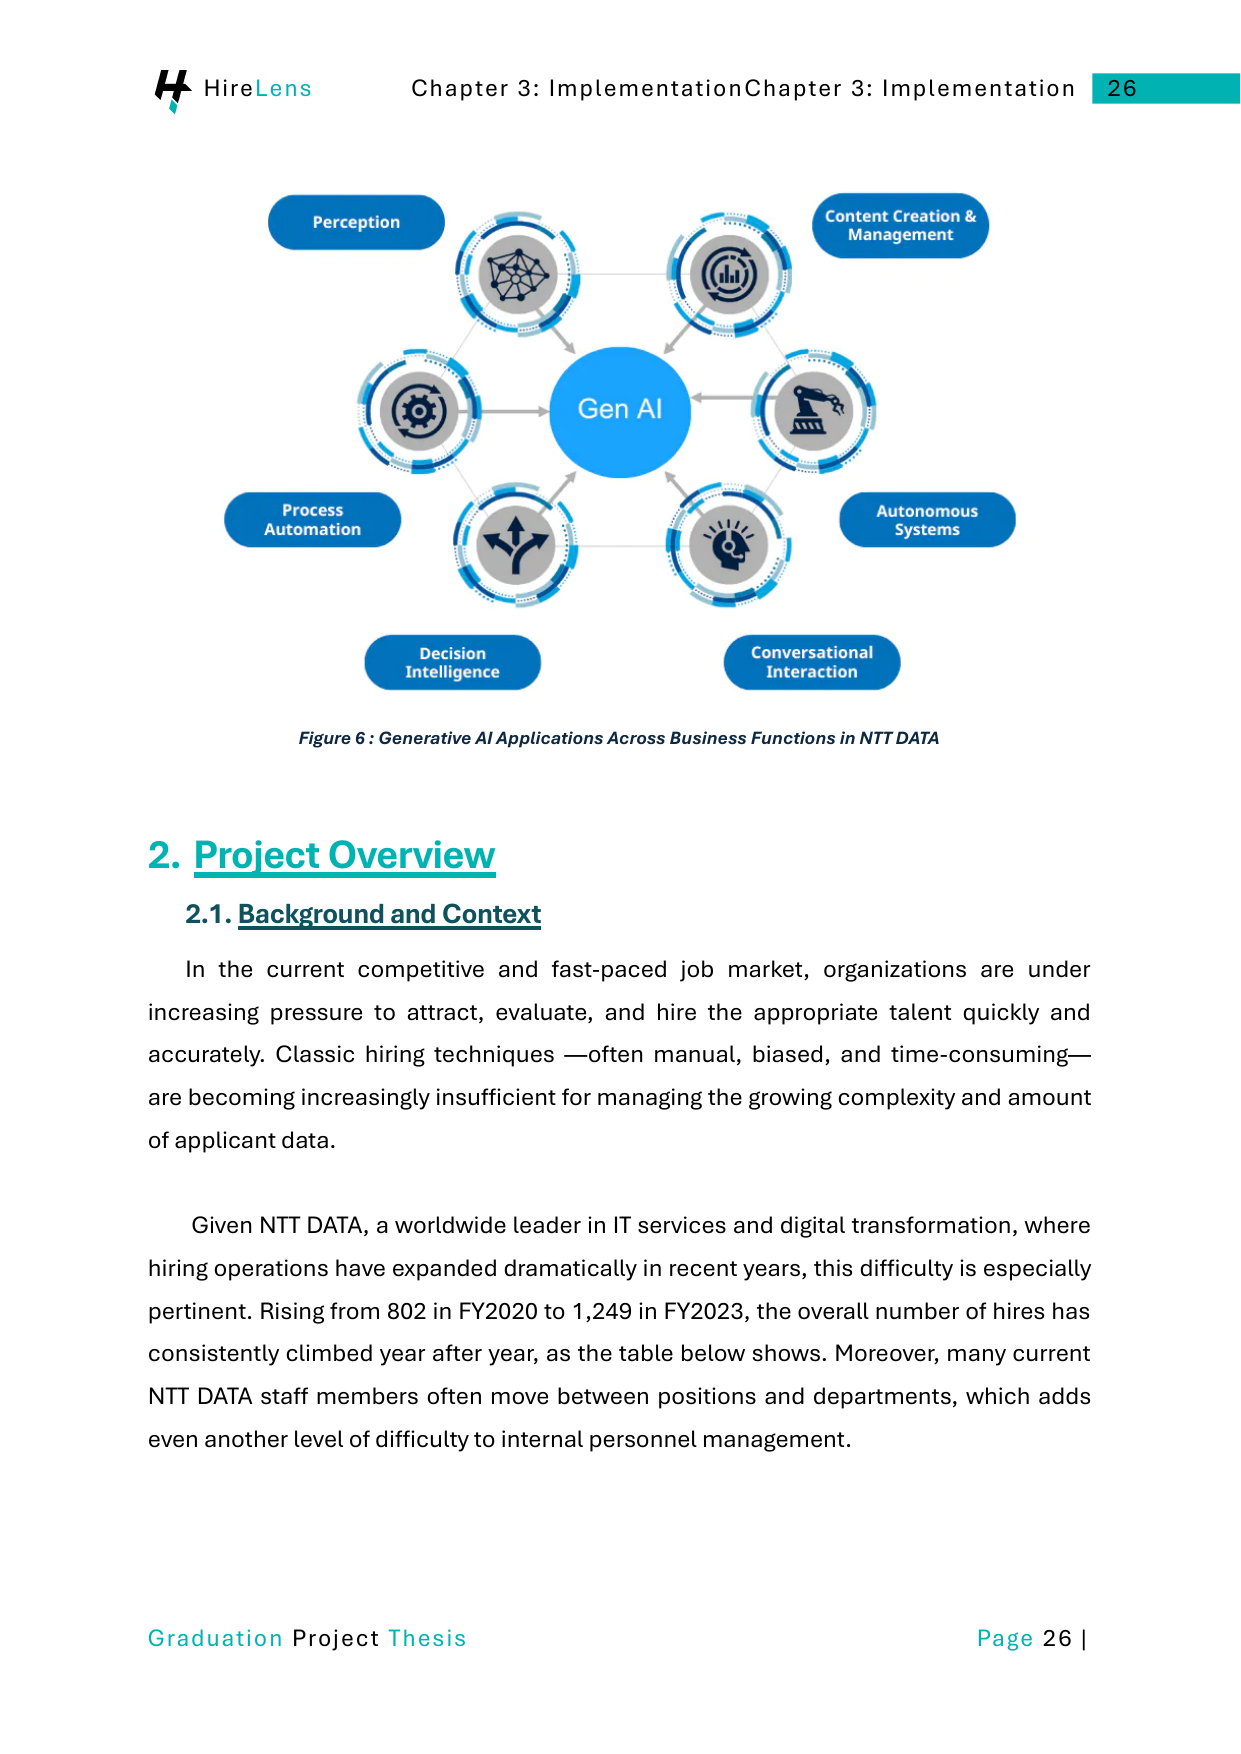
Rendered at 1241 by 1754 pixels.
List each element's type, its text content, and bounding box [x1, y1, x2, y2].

subtitle 2.1. Background and Context [185, 896, 1092, 932]
text Figure 6 : Generative AI Applications Across Business Functions in NTT DATA [148, 727, 1092, 749]
subtitle Project Overview [148, 830, 1092, 881]
picture [147, 177, 1093, 706]
text In the current competitive and fast-paced job market, organizations are under increasing pressure to attract, evaluate, and hire the appropriate talent quickly and accurately. Classic hiring techniques —often manual, biased, and time-consuming— are becoming increasingly insufficient for managing the growing complexity and amount of applicant data. [148, 954, 1092, 1155]
text Given NTT DATA, a worldwide leader in IT services and digital transformation, where hiring operations have expanded dramatically in recent years, this difficulty is especially pertinent. Rising from 802 in FY2020 to 1,249 in FY2023, the overall number of hires has consistently climbed year after year, as the table below shows. Moreover, many current NTT DATA staff members often move between positions and departments, which adds even another level of difficulty to internal personnel management. [148, 1210, 1092, 1454]
picture [147, 62, 198, 118]
